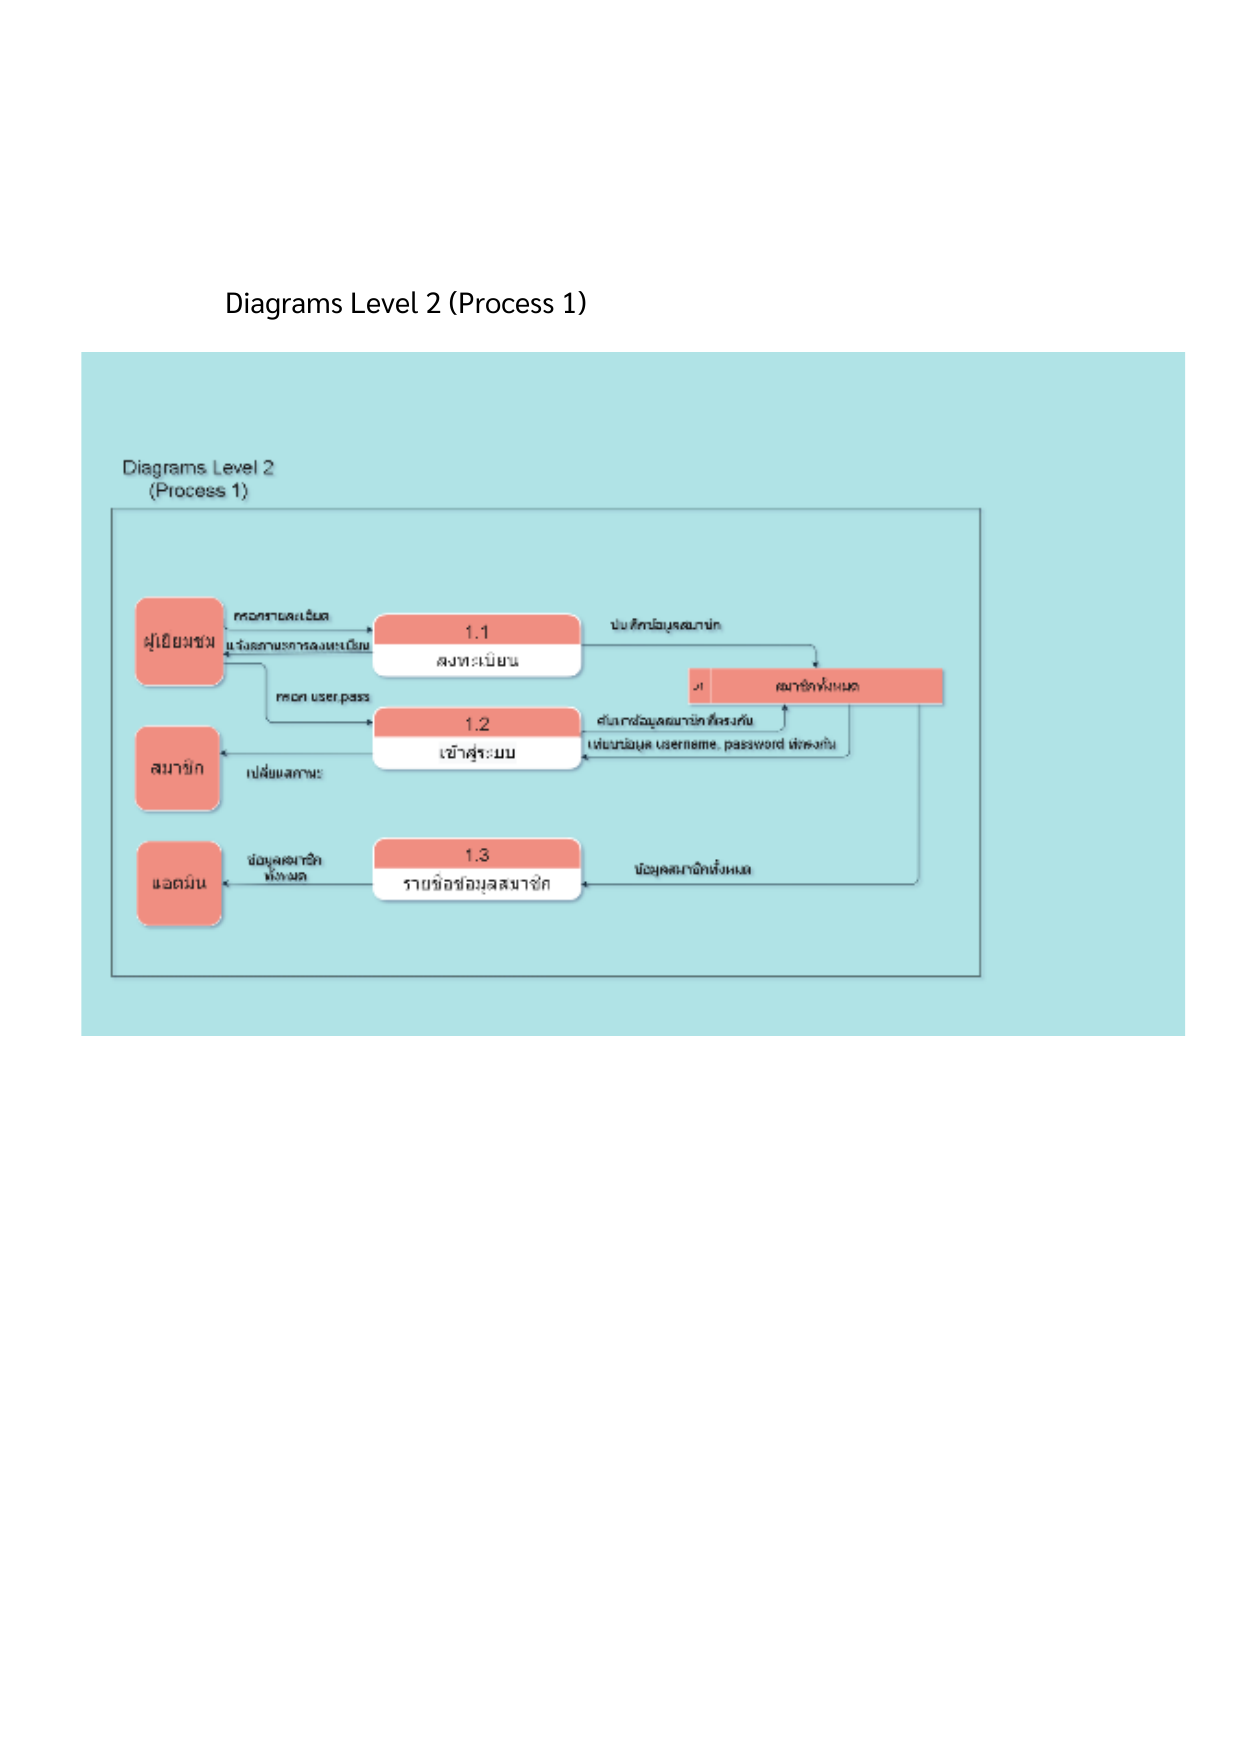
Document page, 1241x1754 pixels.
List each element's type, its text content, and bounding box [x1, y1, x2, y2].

text Diagrams Level 2 (Process 1) [225, 282, 1090, 320]
picture [81, 352, 1186, 1036]
